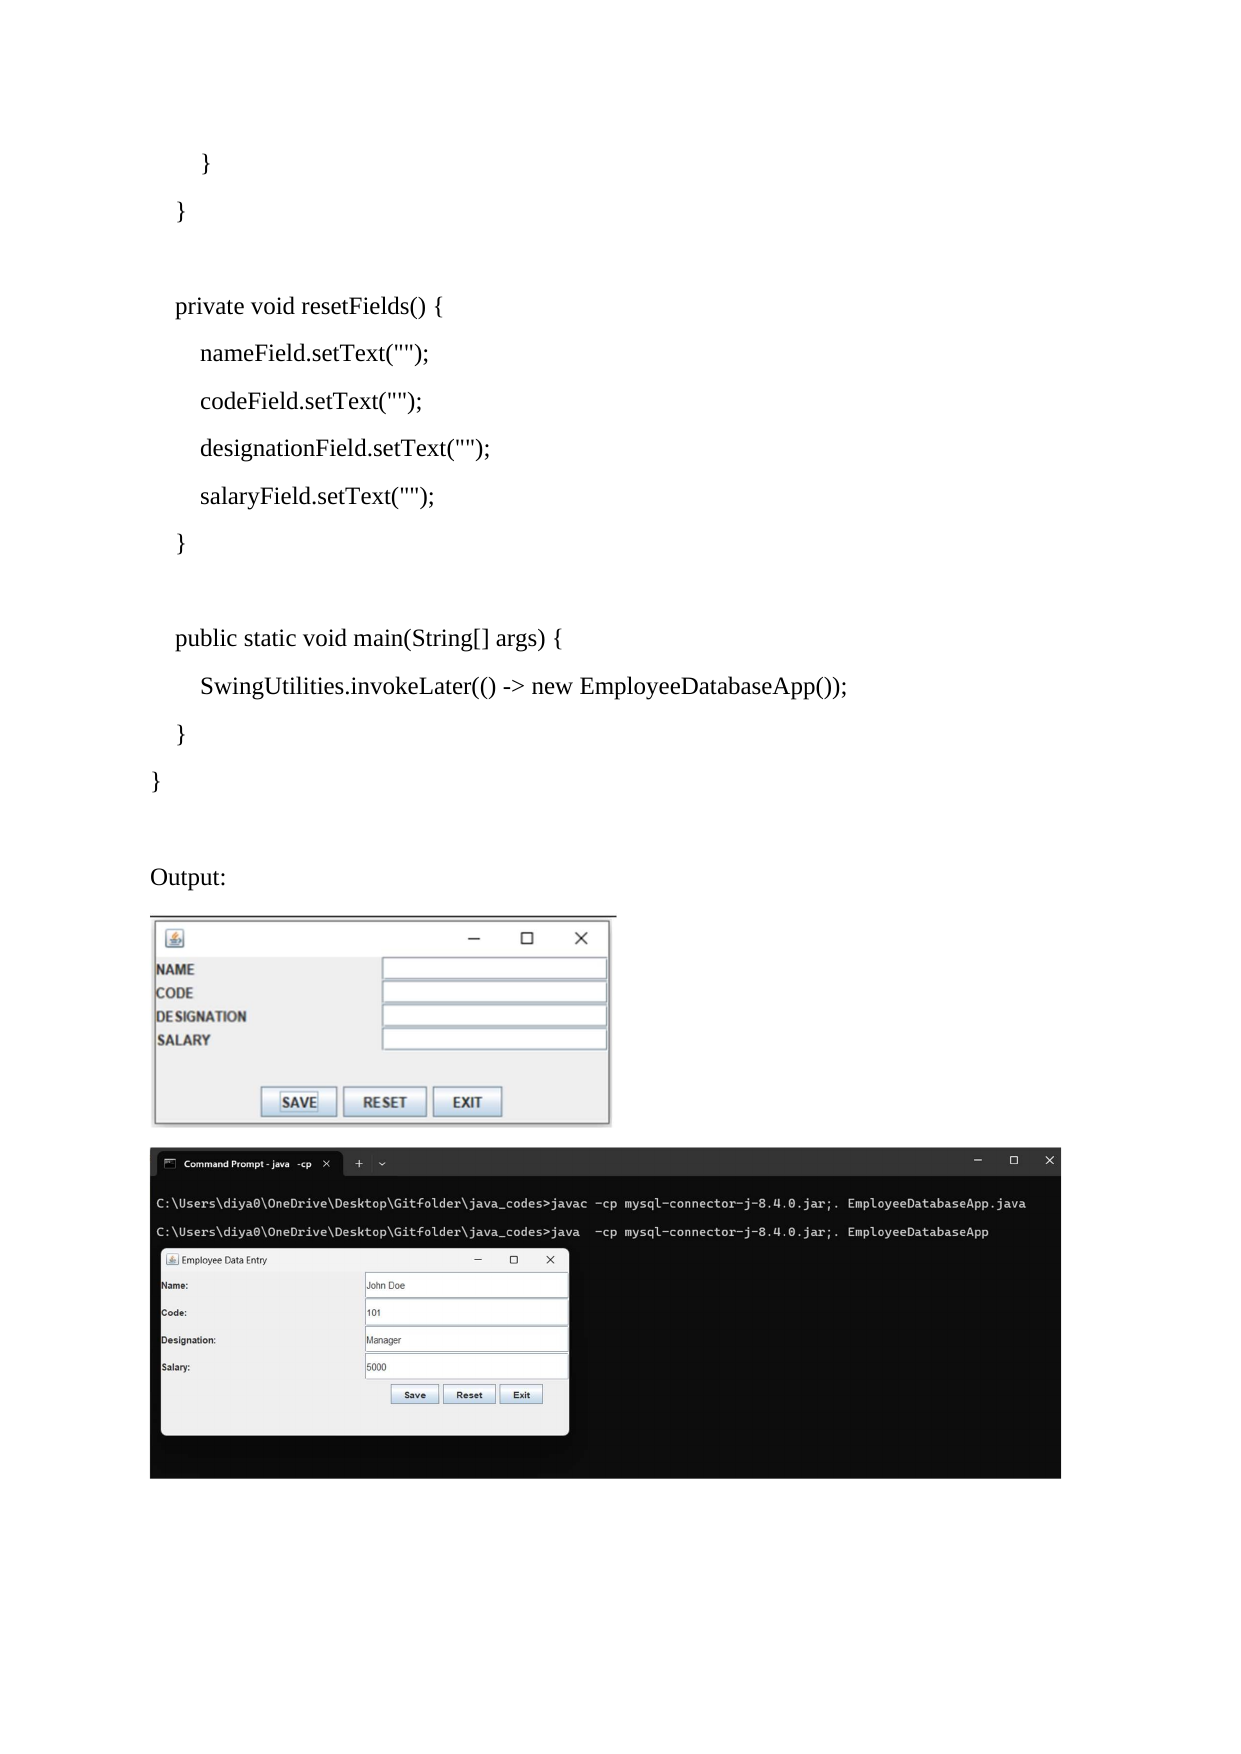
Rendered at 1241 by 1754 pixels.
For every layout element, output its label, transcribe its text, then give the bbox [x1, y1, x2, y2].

text Output: [150, 862, 1111, 891]
text } [175, 528, 1111, 557]
picture [149, 1147, 1062, 1479]
text private void resetFields() { nameField.setText(""); codeField.setText(""); designationField.setText(""); salaryField.setText(""); [175, 291, 492, 509]
picture [149, 913, 617, 1128]
text } [175, 196, 1111, 224]
text } [200, 148, 1111, 177]
text public static void main(String[] args) { SwingUtilities.invokeLater(() -> new EmployeeDatabaseApp()); [175, 623, 848, 699]
text } [175, 719, 1111, 747]
text } [150, 766, 1111, 795]
